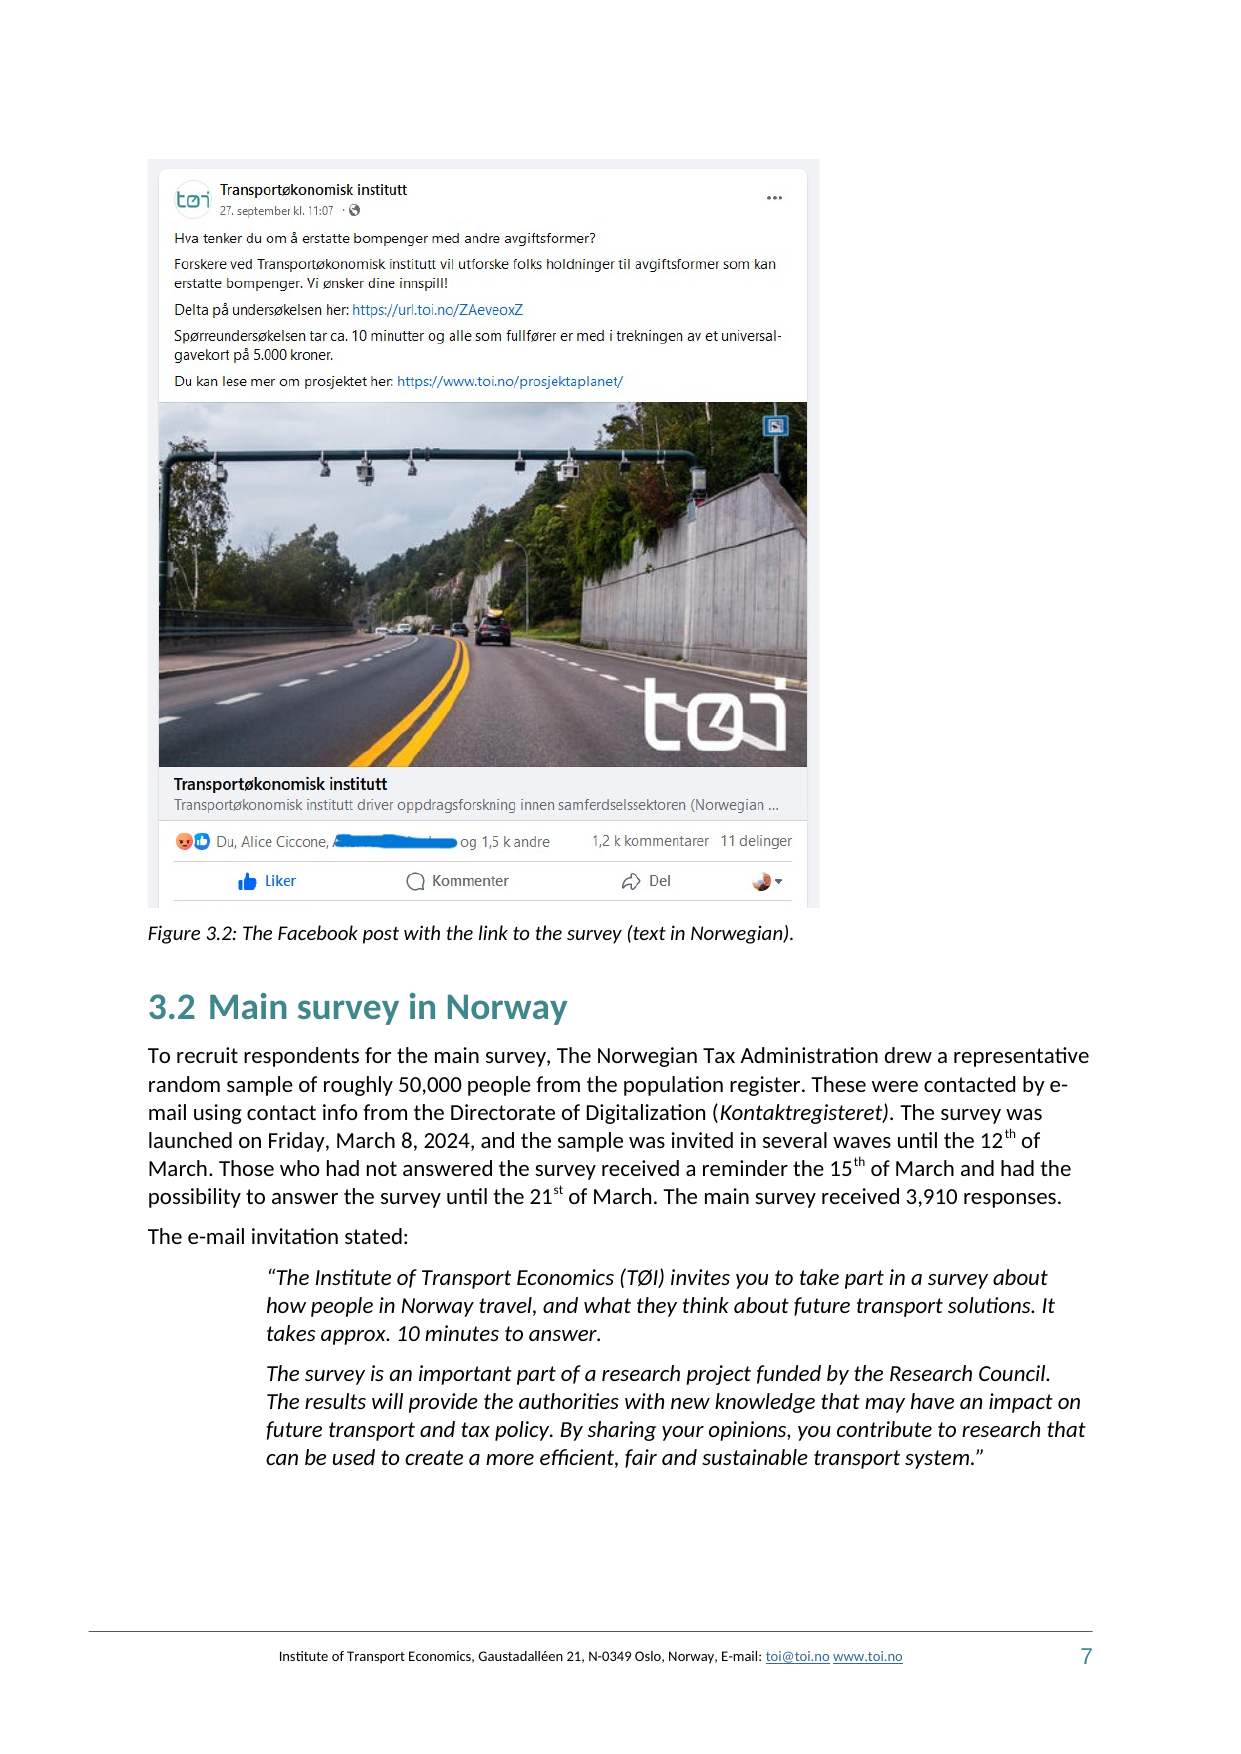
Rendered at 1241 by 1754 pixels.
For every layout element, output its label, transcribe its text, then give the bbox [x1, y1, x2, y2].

subtitle Main survey in Norway [148, 983, 1092, 1029]
text The survey is an important part of a research project funded by the Research Council. The results will provide the authorities with new knowledge that may have an impact on future transport and tax policy. By sharing your opinions, you contribute to research that can be used to create a more efficient, fair and sustainable transport system.” [266, 1359, 1092, 1471]
text To recruit respondents for the main survey, The Norwegian Tax Administration drew a representative random sample of roughly 50,000 people from the population register. These were contacted by e-mail using contact info from the Directorate of Digitalization (Kontaktregisteret). The survey was launched on Friday, March 8, 2024, and the sample was invited in several waves until the 12th of March. Those who had not answered the survey received a reminder the 15th of March and had the possibility to answer the survey until the 21st of March. The main survey received 3,910 responses. [148, 1042, 1092, 1210]
text “The Institute of Transport Economics (TØI) invites you to take part in a survey about how people in Norway travel, and what they think about future transport solutions. It takes approx. 10 minutes to answer. [266, 1263, 1092, 1347]
picture [147, 159, 820, 908]
text The e-mail invitation stated: [148, 1222, 1092, 1250]
